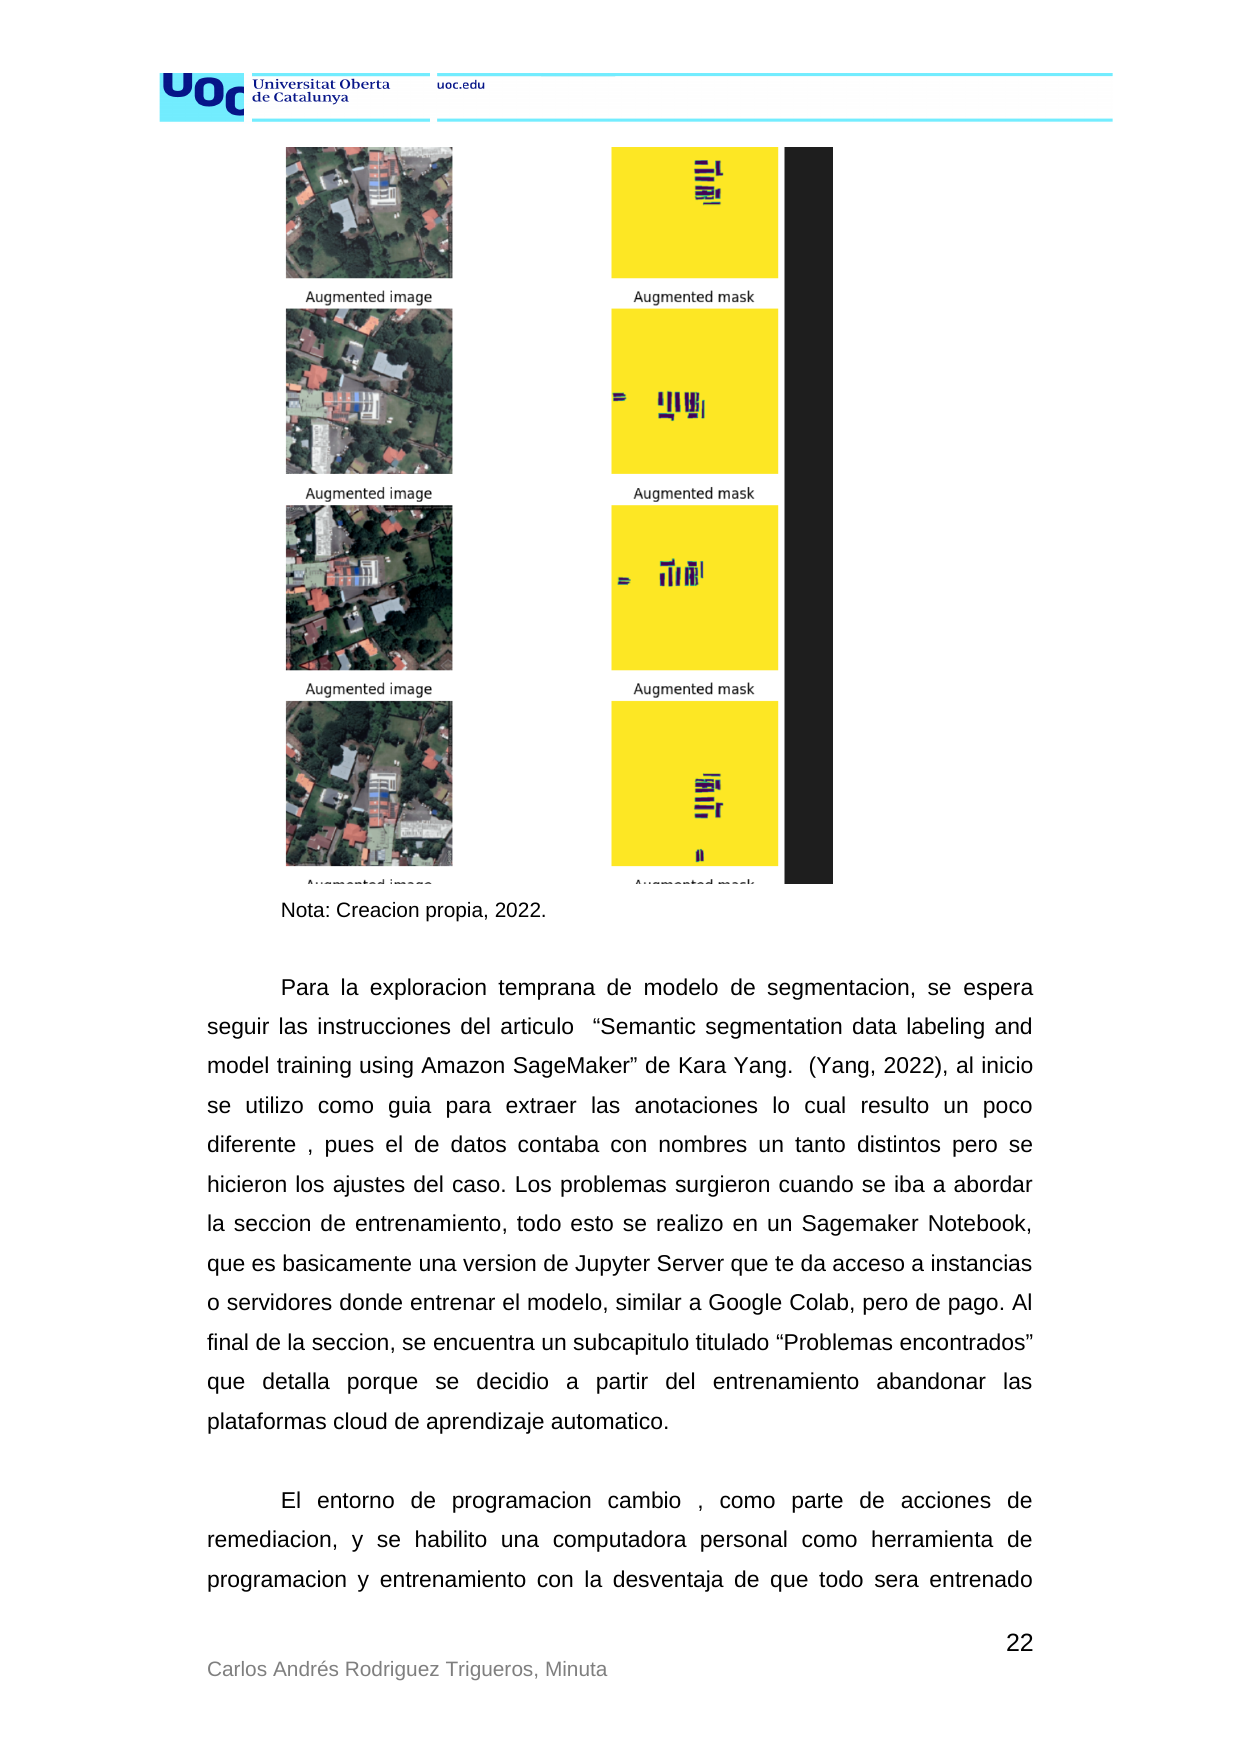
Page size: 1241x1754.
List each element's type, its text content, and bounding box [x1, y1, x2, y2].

picture [159, 73, 1113, 124]
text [207, 1487, 1033, 1592]
picture [280, 147, 833, 884]
text Para la exploracion temprana de modelo de segmentacion, se espera seguir las instrucciones del articulo “Semantic segmentation data labeling and model training using Amazon SageMaker” de Kara Yang. (Yang, 2022), al inicio se utilizo como guia para extraer las anotaciones lo cual resulto un poco diferente , pues el de datos contaba con nombres un tanto distintos pero se hicieron los ajustes del caso. Los problemas surgieron cuando se iba a abordar la seccion de entrenamiento, todo esto se realizo en un Sagemaker Notebook, que es basicamente una version de Jupyter Server que te da acceso a instancias o servidores donde entrenar el modelo, similar a Google Colab, pero de pago. Al final de la seccion, se encuentra un subcapitulo titulado “Problemas encontrados” que detalla porque se decidio a partir del entrenamiento abandonar las plataformas cloud de aprendizaje automatico. [207, 973, 1033, 1434]
text Nota: Creacion propia, 2022. [207, 898, 1033, 922]
